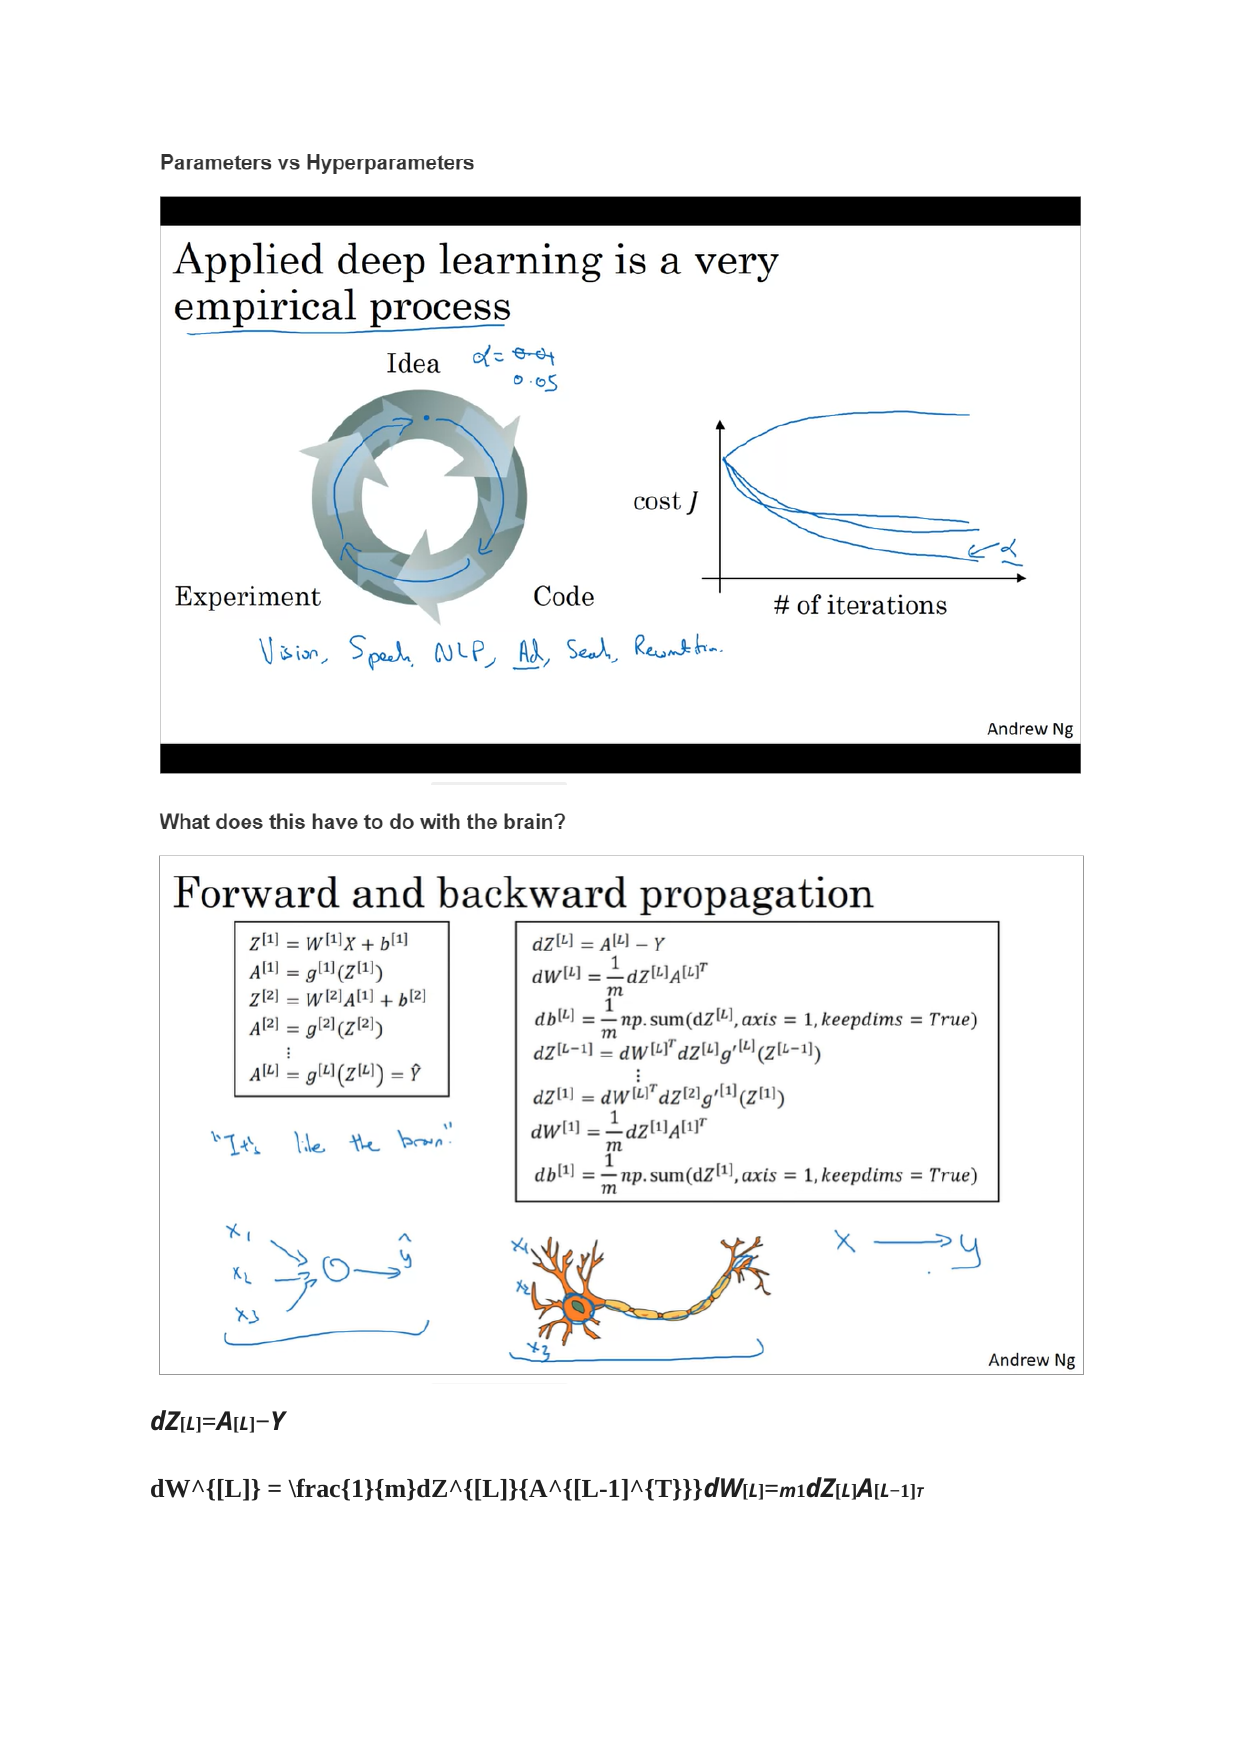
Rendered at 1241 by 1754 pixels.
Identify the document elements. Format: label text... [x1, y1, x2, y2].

picture [150, 150, 1091, 785]
text dZ[L]=A[L]−Y [150, 1403, 1090, 1438]
picture [150, 803, 1091, 1384]
text dW^{[L]} = \frac{1}{m}dZ^{[L]}{A^{[L-1]^{T}}}dW[L]=m1​dZ[L]A[L−1]T [150, 1470, 1090, 1505]
